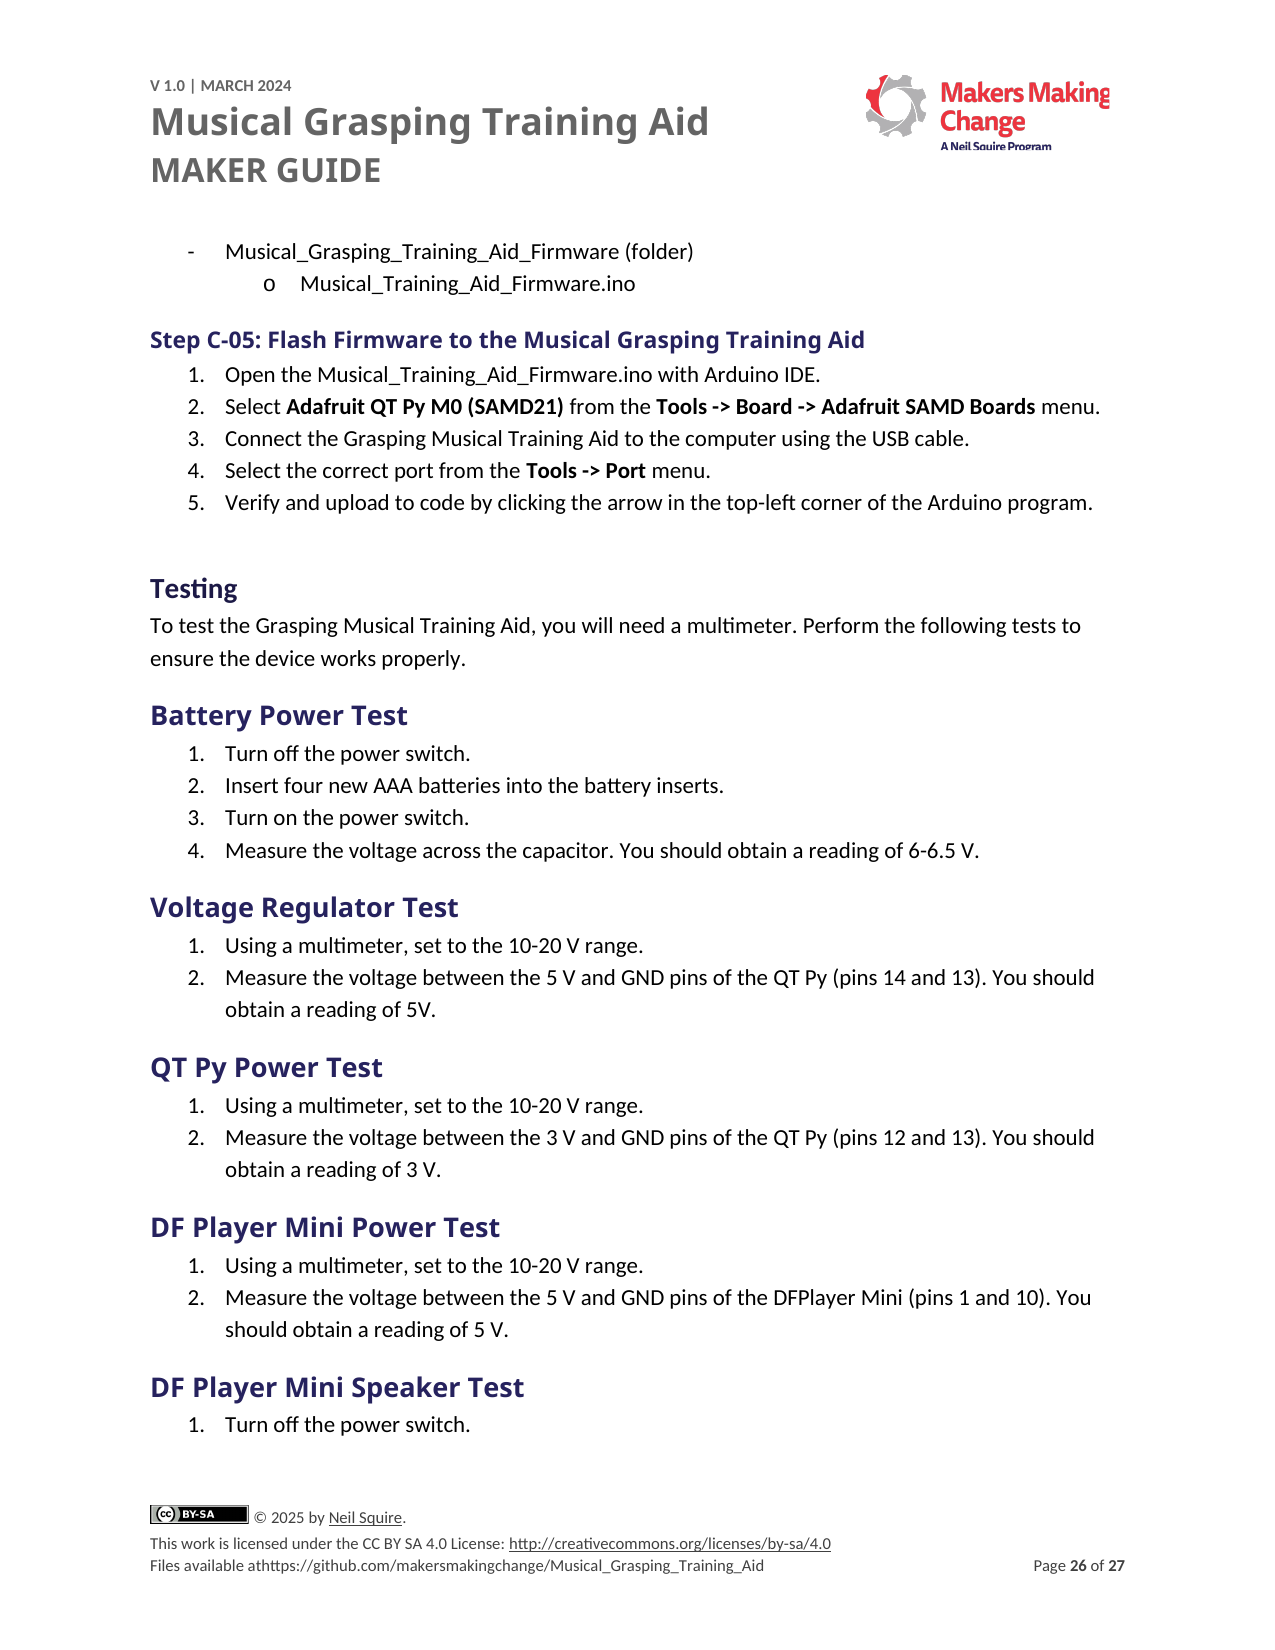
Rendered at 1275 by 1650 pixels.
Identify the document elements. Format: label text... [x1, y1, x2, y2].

subtitle DF Player Mini Speaker Test [150, 1368, 1125, 1405]
list Musical_Grasping_Training_Aid_Firmware (folder) [187, 237, 1125, 265]
subtitle Testing [150, 571, 1125, 606]
list Using a multimeter, set to the 10-20 V range. [187, 931, 1125, 959]
picture [150, 1505, 249, 1524]
list Connect the Grasping Musical Training Aid to the computer using the USB cable. [187, 424, 1125, 452]
list Turn on the power switch. [187, 803, 1125, 832]
subtitle QT Py Power Test [150, 1048, 1125, 1085]
subtitle Battery Power Test [150, 697, 1125, 734]
subtitle Step C-05: Flash Firmware to the Musical Grasping Training Aid [150, 324, 1125, 355]
list Turn off the power switch. [187, 739, 1125, 767]
list Verify and upload to code by clicking the arrow in the top-left corner of the Arduino program. [187, 488, 1125, 516]
list Measure the voltage between the 5 V and GND pins of the QT Py (pins 14 and 13). You should obtain a reading of 5V. [187, 963, 1125, 1023]
subtitle DF Player Mini Power Test [150, 1208, 1125, 1245]
list Measure the voltage between the 5 V and GND pins of the DFPlayer Mini (pins 1 and 10). You should obtain a reading of 5 V. [187, 1283, 1125, 1343]
list Musical_Training_Aid_Firmware.ino [262, 269, 1125, 298]
list Select Adafruit QT Py M0 (SAMD21) from the Tools -> Board -> Adafruit SAMD Boards menu. [187, 392, 1125, 420]
list Turn off the power switch. [187, 1411, 1125, 1438]
list Insert four new AAA batteries into the battery inserts. [187, 771, 1125, 799]
subtitle Voltage Regulator Test [150, 889, 1125, 926]
list Select the correct port from the Tools -> Port menu. [187, 456, 1125, 484]
list Using a multimeter, set to the 10-20 V range. [187, 1091, 1125, 1119]
list Open the Musical_Training_Aid_Firmware.ino with Arduino IDE. [187, 360, 1125, 388]
list Using a multimeter, set to the 10-20 V range. [187, 1251, 1125, 1279]
picture [865, 75, 1110, 151]
list Measure the voltage across the capacitor. You should obtain a reading of 6-6.5 V. [187, 836, 1125, 864]
list Measure the voltage between the 3 V and GND pins of the QT Py (pins 12 and 13). You should obtain a reading of 3 V. [187, 1123, 1125, 1183]
text To test the Grasping Musical Training Aid, you will need a multimeter. Perform the following tests to ensure the device works properly. [150, 612, 1125, 672]
